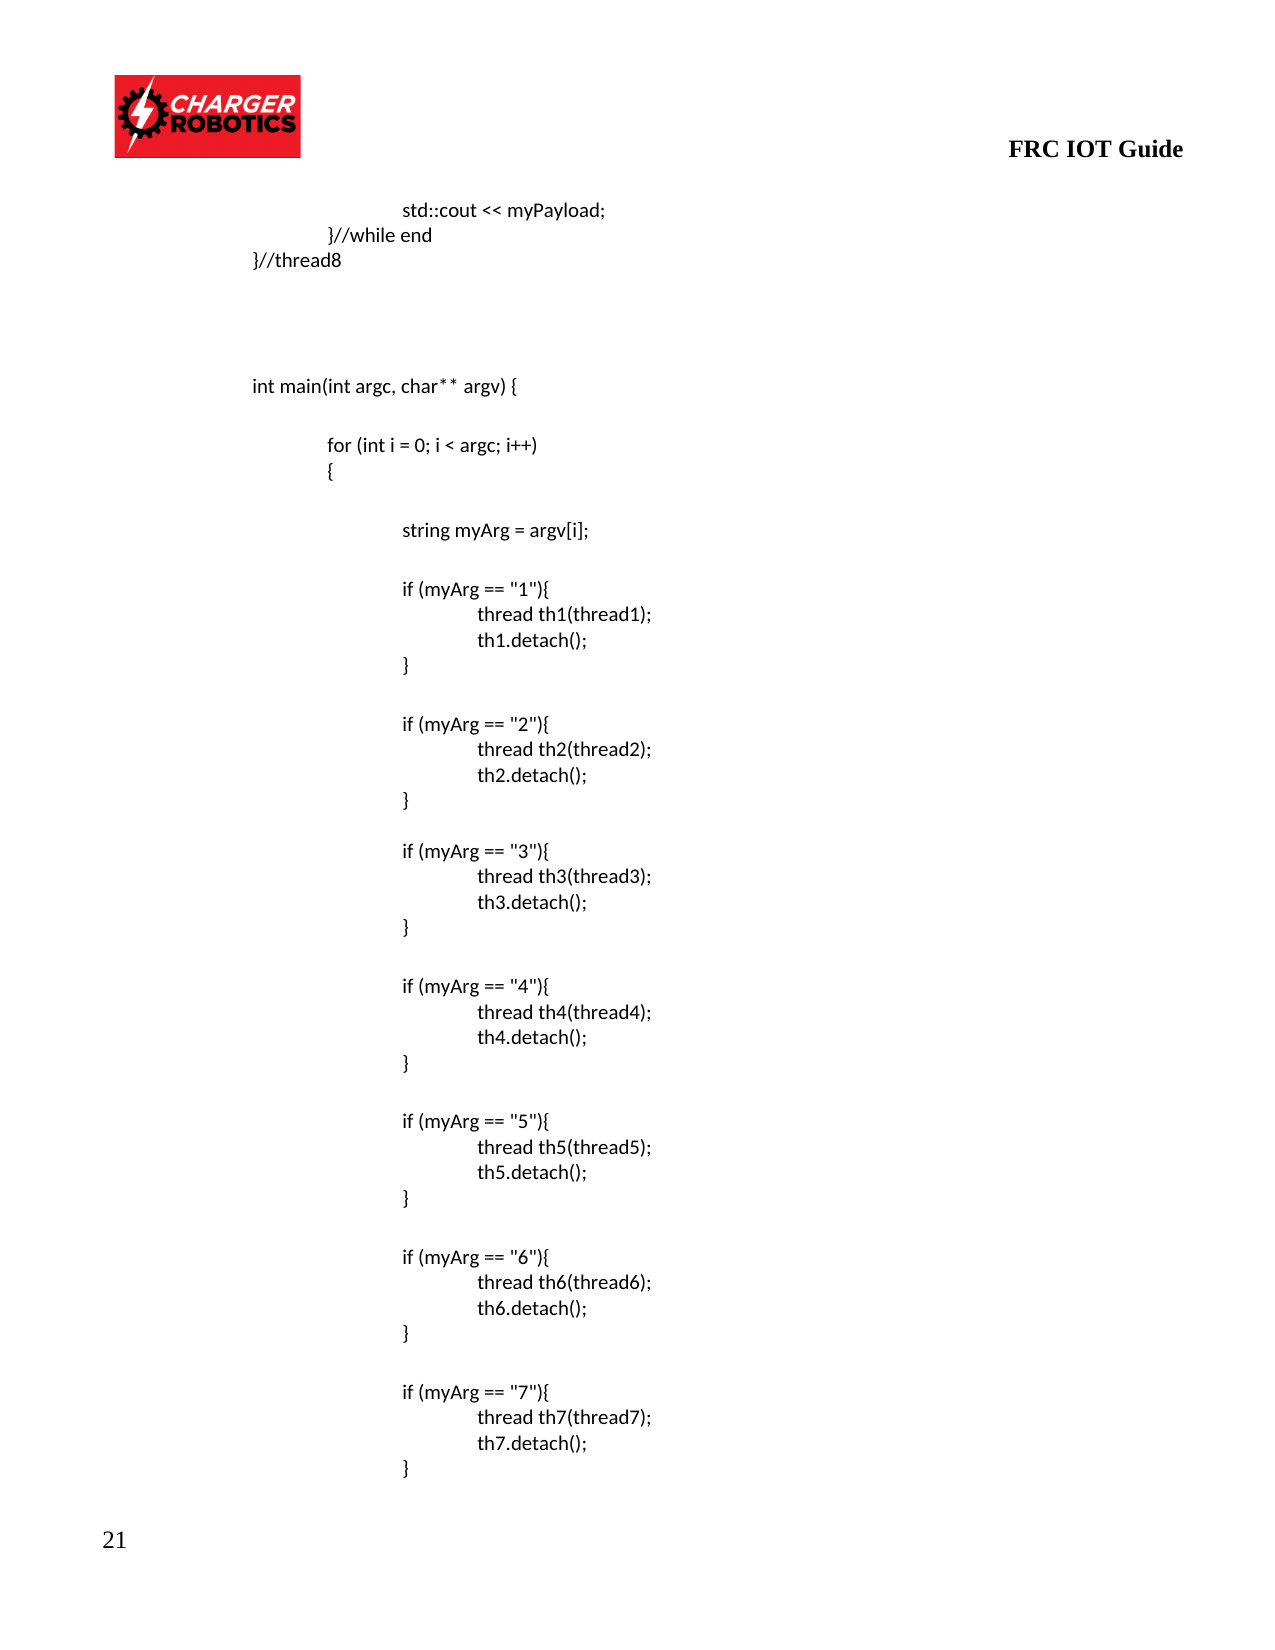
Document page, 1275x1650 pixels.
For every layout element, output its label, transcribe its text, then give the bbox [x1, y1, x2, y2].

text th3.detach(); [225, 889, 1196, 914]
text }//thread8 [225, 248, 1196, 273]
text th5.detach(); [225, 1159, 1196, 1185]
text if (myArg == "3"){ [225, 838, 1196, 864]
text thread th3(thread3); [225, 864, 1196, 889]
text thread th2(thread2); [225, 737, 1196, 762]
text std::cout << myPayload; [225, 197, 1196, 222]
picture [114, 75, 301, 158]
text for (int i = 0; i < argc; i++) [225, 433, 1196, 458]
text if (myArg == "7"){ [225, 1379, 1196, 1404]
text int main(int argc, char** argv) { [225, 374, 1196, 399]
text } [225, 1320, 1196, 1346]
text thread th6(thread6); [225, 1269, 1196, 1295]
text thread th1(thread1); [225, 601, 1196, 627]
text if (myArg == "4"){ [225, 973, 1196, 999]
text thread th4(thread4); [225, 999, 1196, 1024]
text if (myArg == "2"){ [225, 711, 1196, 737]
text th4.detach(); [225, 1024, 1196, 1050]
text } [225, 914, 1196, 940]
text if (myArg == "6"){ [225, 1244, 1196, 1269]
text } [225, 1050, 1196, 1075]
text } [225, 652, 1196, 678]
text { [225, 458, 1196, 483]
text string myArg = argv[i]; [225, 517, 1196, 542]
text thread th5(thread5); [225, 1134, 1196, 1159]
text if (myArg == "1"){ [225, 576, 1196, 601]
text } [225, 1455, 1196, 1481]
text th7.detach(); [225, 1430, 1196, 1455]
text } [225, 1185, 1196, 1210]
text thread th7(thread7); [225, 1404, 1196, 1430]
text th2.detach(); [225, 762, 1196, 787]
text th1.detach(); [225, 627, 1196, 652]
text if (myArg == "5"){ [225, 1109, 1196, 1134]
text th6.detach(); [225, 1295, 1196, 1320]
text } [225, 787, 1196, 813]
text }//while end [225, 222, 1196, 248]
